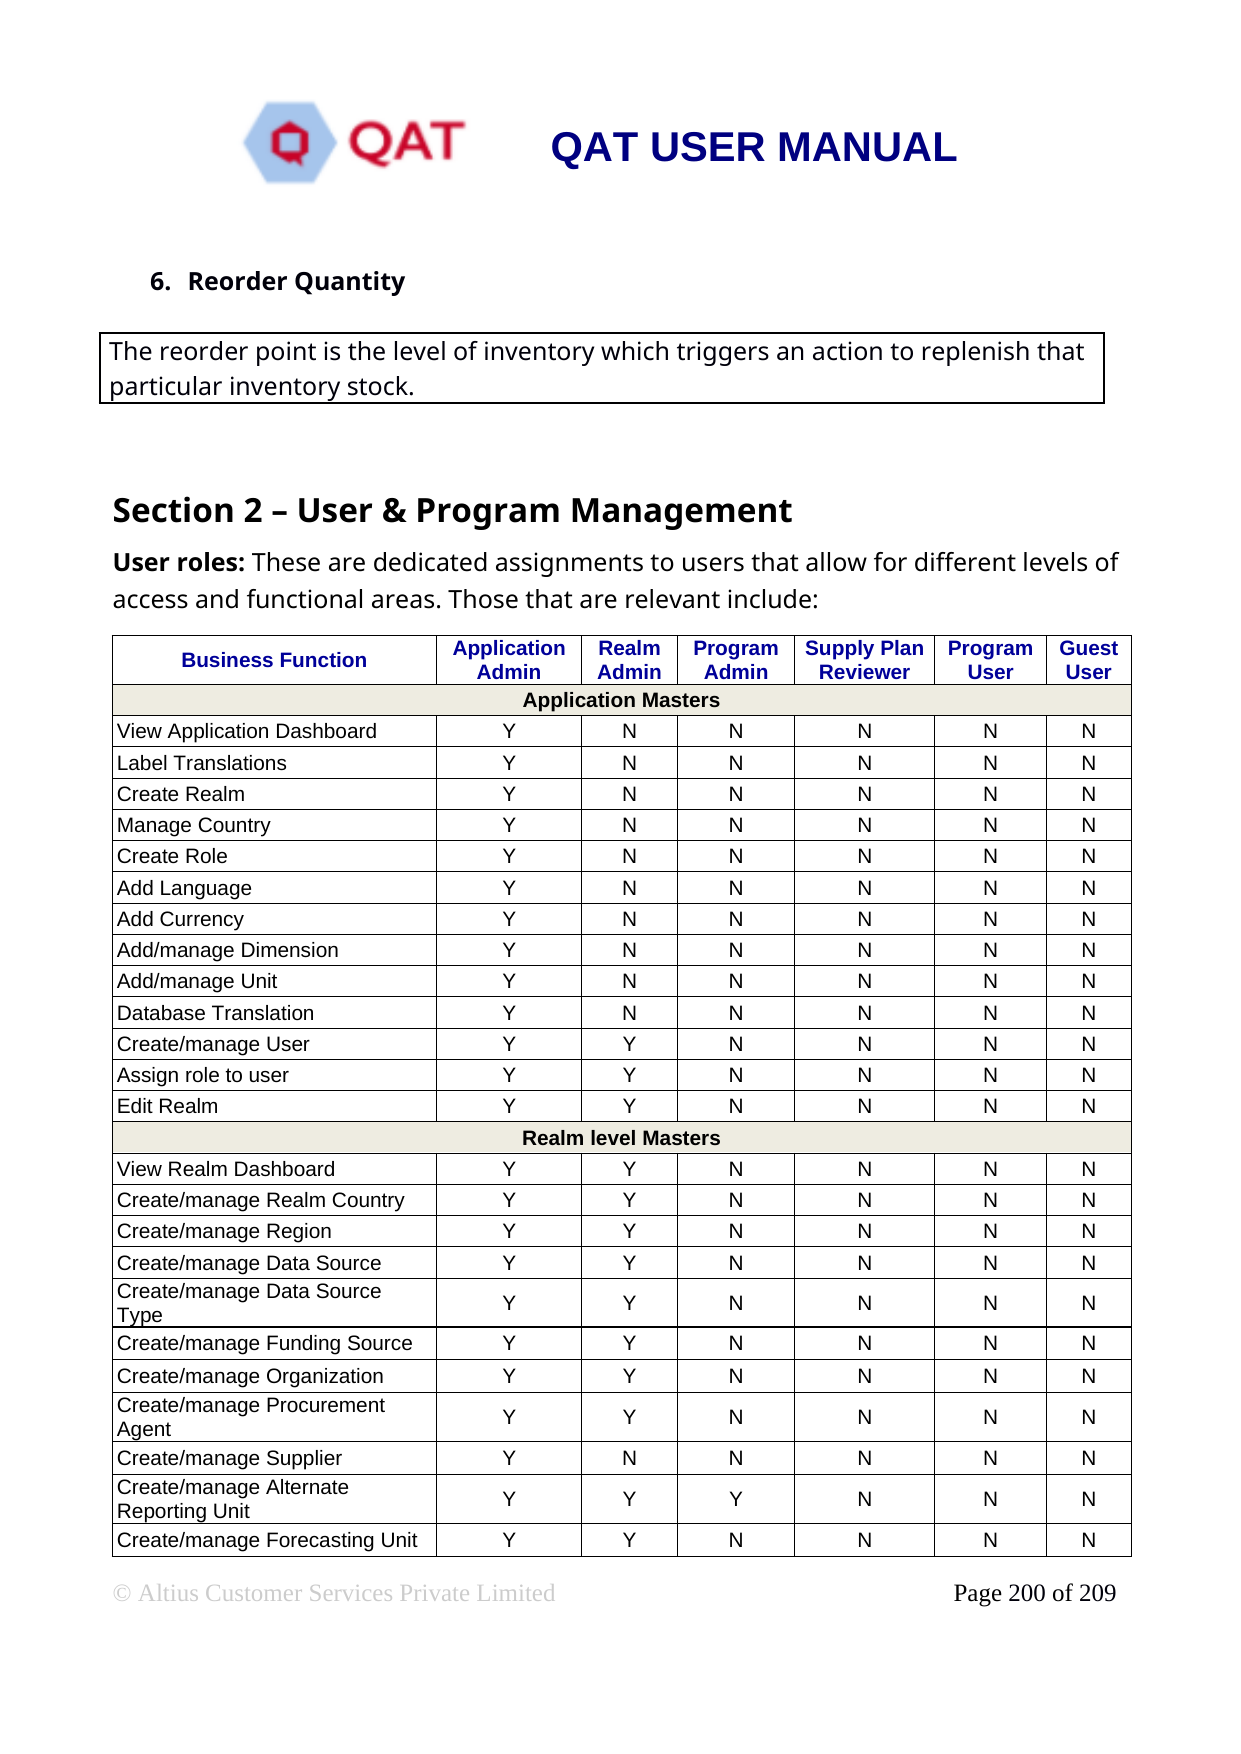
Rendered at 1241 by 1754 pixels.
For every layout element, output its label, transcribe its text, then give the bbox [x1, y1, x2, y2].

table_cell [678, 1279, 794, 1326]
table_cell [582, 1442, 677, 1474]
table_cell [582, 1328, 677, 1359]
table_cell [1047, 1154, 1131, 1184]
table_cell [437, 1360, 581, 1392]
subtitle Section 2 – User & Program Management [112, 487, 1122, 532]
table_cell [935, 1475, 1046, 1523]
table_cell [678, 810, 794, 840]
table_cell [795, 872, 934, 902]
text User roles: These are dedicated assignments to users that allow for different levels of access and functional areas. Those that are relevant include: [112, 544, 1122, 615]
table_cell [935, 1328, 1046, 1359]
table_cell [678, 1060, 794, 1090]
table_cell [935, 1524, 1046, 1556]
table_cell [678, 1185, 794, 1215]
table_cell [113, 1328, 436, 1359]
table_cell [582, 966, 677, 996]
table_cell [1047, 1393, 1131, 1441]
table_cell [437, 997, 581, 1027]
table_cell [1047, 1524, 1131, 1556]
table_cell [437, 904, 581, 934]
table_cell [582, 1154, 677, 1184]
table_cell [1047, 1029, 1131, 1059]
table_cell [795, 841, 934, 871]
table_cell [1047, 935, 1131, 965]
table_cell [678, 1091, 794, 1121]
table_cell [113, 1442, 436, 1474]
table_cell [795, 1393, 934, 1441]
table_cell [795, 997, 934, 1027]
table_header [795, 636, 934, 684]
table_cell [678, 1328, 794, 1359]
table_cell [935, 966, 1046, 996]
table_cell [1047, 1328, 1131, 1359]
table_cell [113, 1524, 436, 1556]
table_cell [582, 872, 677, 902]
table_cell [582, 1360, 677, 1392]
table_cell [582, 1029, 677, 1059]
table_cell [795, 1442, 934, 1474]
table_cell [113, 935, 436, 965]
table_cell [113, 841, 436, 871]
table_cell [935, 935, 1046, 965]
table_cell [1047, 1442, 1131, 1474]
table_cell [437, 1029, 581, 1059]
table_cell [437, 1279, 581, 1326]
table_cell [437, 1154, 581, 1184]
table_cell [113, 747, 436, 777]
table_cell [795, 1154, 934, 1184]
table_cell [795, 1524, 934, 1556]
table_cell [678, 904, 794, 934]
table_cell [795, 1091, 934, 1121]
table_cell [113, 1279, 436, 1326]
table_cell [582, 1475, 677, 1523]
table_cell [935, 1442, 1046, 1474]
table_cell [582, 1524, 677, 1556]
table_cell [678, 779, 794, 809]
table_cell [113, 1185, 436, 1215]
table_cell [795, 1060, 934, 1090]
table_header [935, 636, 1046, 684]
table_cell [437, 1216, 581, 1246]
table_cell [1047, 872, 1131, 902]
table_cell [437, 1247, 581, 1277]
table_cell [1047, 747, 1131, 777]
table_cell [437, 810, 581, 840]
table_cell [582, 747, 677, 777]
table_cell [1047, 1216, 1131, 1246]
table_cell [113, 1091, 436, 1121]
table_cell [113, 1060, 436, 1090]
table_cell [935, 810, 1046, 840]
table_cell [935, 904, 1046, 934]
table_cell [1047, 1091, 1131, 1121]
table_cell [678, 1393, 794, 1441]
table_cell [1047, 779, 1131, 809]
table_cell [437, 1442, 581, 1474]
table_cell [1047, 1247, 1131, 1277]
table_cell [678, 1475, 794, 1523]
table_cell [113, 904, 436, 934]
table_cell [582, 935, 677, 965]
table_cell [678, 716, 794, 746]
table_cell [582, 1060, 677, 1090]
list Reorder Quantity [150, 264, 1122, 298]
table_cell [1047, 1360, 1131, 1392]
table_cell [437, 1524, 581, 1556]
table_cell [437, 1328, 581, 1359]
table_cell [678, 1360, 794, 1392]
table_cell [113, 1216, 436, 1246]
picture [229, 98, 484, 189]
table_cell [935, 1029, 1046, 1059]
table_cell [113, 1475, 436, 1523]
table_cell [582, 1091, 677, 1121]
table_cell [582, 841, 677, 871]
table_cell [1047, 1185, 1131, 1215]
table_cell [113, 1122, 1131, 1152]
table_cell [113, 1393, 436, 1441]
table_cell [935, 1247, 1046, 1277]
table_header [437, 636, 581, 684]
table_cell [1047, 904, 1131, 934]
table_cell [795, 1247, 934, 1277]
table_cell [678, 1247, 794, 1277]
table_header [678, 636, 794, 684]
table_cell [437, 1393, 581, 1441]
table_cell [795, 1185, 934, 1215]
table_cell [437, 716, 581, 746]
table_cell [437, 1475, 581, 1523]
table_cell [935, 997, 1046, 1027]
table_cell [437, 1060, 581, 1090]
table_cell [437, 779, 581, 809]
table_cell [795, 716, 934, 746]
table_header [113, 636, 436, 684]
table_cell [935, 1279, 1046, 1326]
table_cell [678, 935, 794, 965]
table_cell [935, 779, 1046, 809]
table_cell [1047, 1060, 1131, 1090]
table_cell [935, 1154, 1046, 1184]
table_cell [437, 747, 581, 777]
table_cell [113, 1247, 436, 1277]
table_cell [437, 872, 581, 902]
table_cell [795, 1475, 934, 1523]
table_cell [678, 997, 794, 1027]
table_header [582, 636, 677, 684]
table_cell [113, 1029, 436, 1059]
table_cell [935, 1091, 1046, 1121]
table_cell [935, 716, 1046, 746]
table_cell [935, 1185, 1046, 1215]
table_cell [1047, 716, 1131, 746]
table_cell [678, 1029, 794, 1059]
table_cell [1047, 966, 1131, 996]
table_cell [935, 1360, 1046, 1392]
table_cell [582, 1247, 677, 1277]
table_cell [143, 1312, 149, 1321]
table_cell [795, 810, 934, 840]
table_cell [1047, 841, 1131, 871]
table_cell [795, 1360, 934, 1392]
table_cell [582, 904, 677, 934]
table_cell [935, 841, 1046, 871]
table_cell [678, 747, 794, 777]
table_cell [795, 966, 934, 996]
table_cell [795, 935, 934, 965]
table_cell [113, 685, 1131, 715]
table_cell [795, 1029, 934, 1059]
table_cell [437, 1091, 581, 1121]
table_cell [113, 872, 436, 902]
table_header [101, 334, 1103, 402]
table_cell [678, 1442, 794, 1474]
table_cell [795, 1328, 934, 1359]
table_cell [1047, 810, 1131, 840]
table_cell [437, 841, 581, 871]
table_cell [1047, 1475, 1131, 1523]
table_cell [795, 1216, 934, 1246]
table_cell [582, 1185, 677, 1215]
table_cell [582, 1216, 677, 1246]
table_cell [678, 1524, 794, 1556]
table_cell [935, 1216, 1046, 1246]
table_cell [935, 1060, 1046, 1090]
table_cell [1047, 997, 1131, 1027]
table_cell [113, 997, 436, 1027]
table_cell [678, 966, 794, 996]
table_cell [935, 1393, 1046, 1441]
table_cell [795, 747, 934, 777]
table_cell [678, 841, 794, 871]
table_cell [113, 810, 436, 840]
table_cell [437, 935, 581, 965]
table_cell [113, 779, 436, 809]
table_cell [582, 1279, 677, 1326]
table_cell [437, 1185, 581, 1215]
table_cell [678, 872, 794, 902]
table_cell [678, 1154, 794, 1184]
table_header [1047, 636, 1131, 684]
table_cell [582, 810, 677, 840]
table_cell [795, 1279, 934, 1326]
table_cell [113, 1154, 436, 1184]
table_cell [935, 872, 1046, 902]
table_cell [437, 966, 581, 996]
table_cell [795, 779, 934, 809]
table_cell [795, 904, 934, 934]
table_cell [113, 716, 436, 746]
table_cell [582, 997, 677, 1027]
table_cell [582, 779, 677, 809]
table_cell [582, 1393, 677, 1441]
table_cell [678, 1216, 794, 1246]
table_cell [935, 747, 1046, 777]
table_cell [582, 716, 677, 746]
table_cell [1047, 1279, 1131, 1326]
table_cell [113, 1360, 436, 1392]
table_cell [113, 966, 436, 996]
